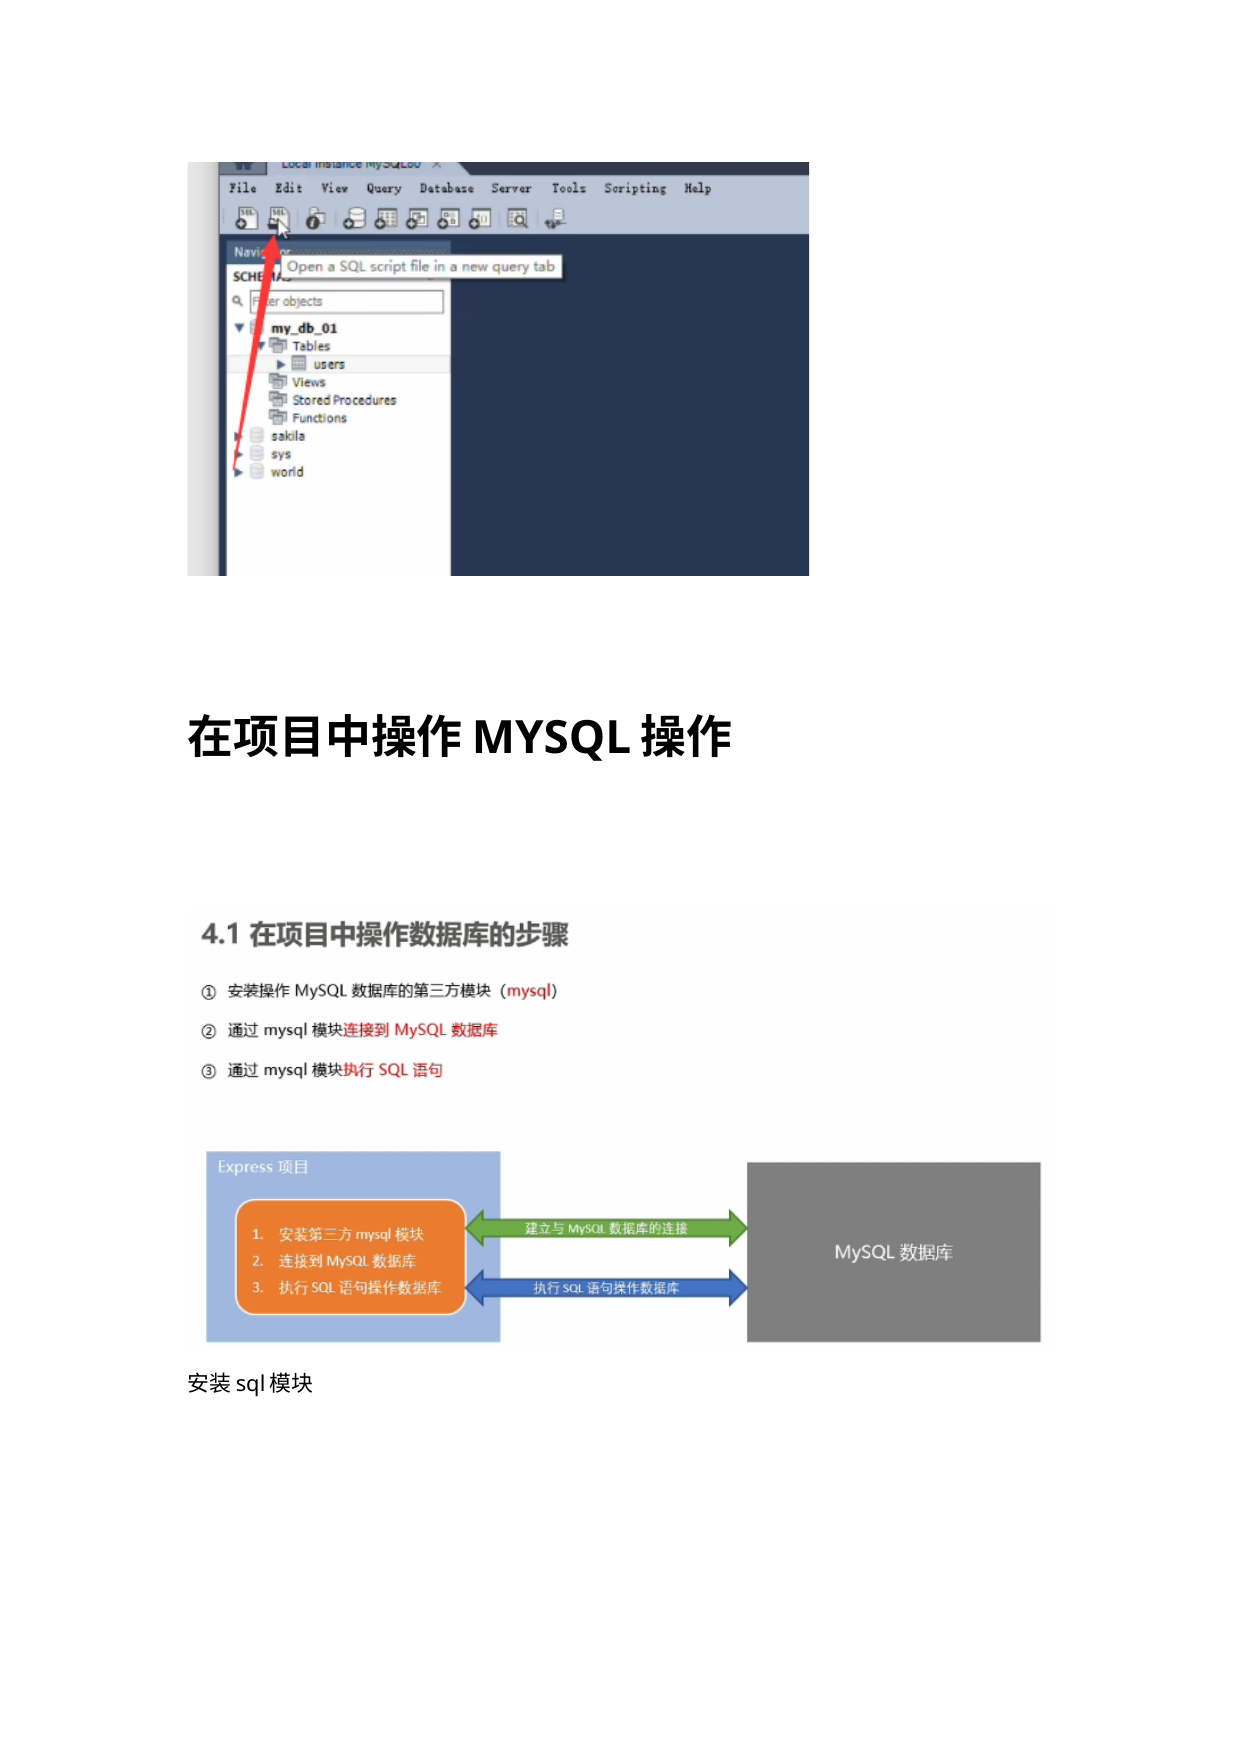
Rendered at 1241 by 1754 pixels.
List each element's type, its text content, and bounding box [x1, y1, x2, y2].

subtitle 在项目中操作MYSQL操作 [187, 685, 1053, 782]
text 安装sql模块 [187, 1366, 1053, 1398]
picture [187, 162, 810, 576]
picture [187, 910, 1053, 1347]
